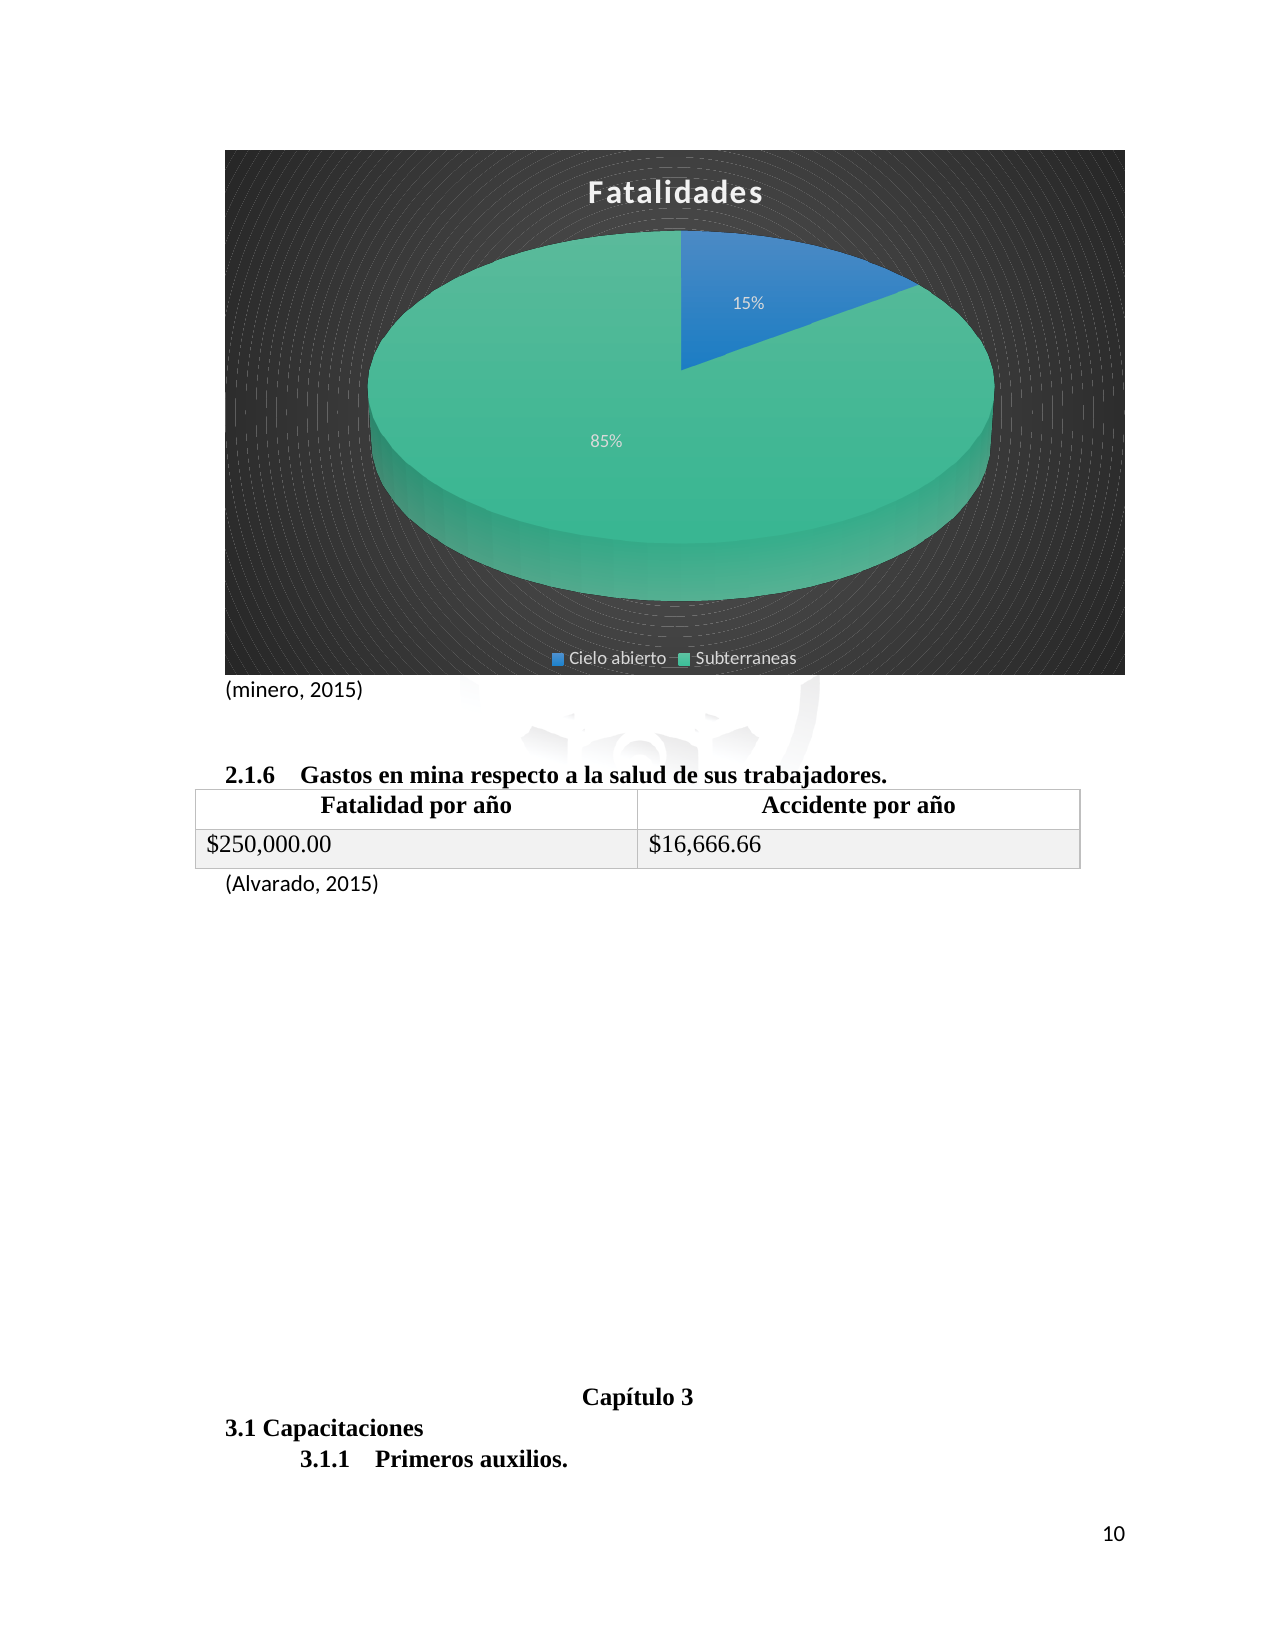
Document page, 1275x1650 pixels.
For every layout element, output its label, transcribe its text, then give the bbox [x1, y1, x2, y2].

table_cell $250,000.00 [196, 830, 637, 868]
subtitle Capítulo 3 [150, 1382, 1125, 1410]
table_header Accidente por año [638, 790, 1079, 828]
table_cell $16,666.66 [638, 830, 1079, 868]
list Capacitaciones [225, 1413, 1125, 1441]
list Primeros auxilios. [300, 1444, 1125, 1472]
table_header Fatalidad por año [196, 790, 637, 828]
list Gastos en mina respecto a la salud de sus trabajadores. [225, 761, 1125, 789]
